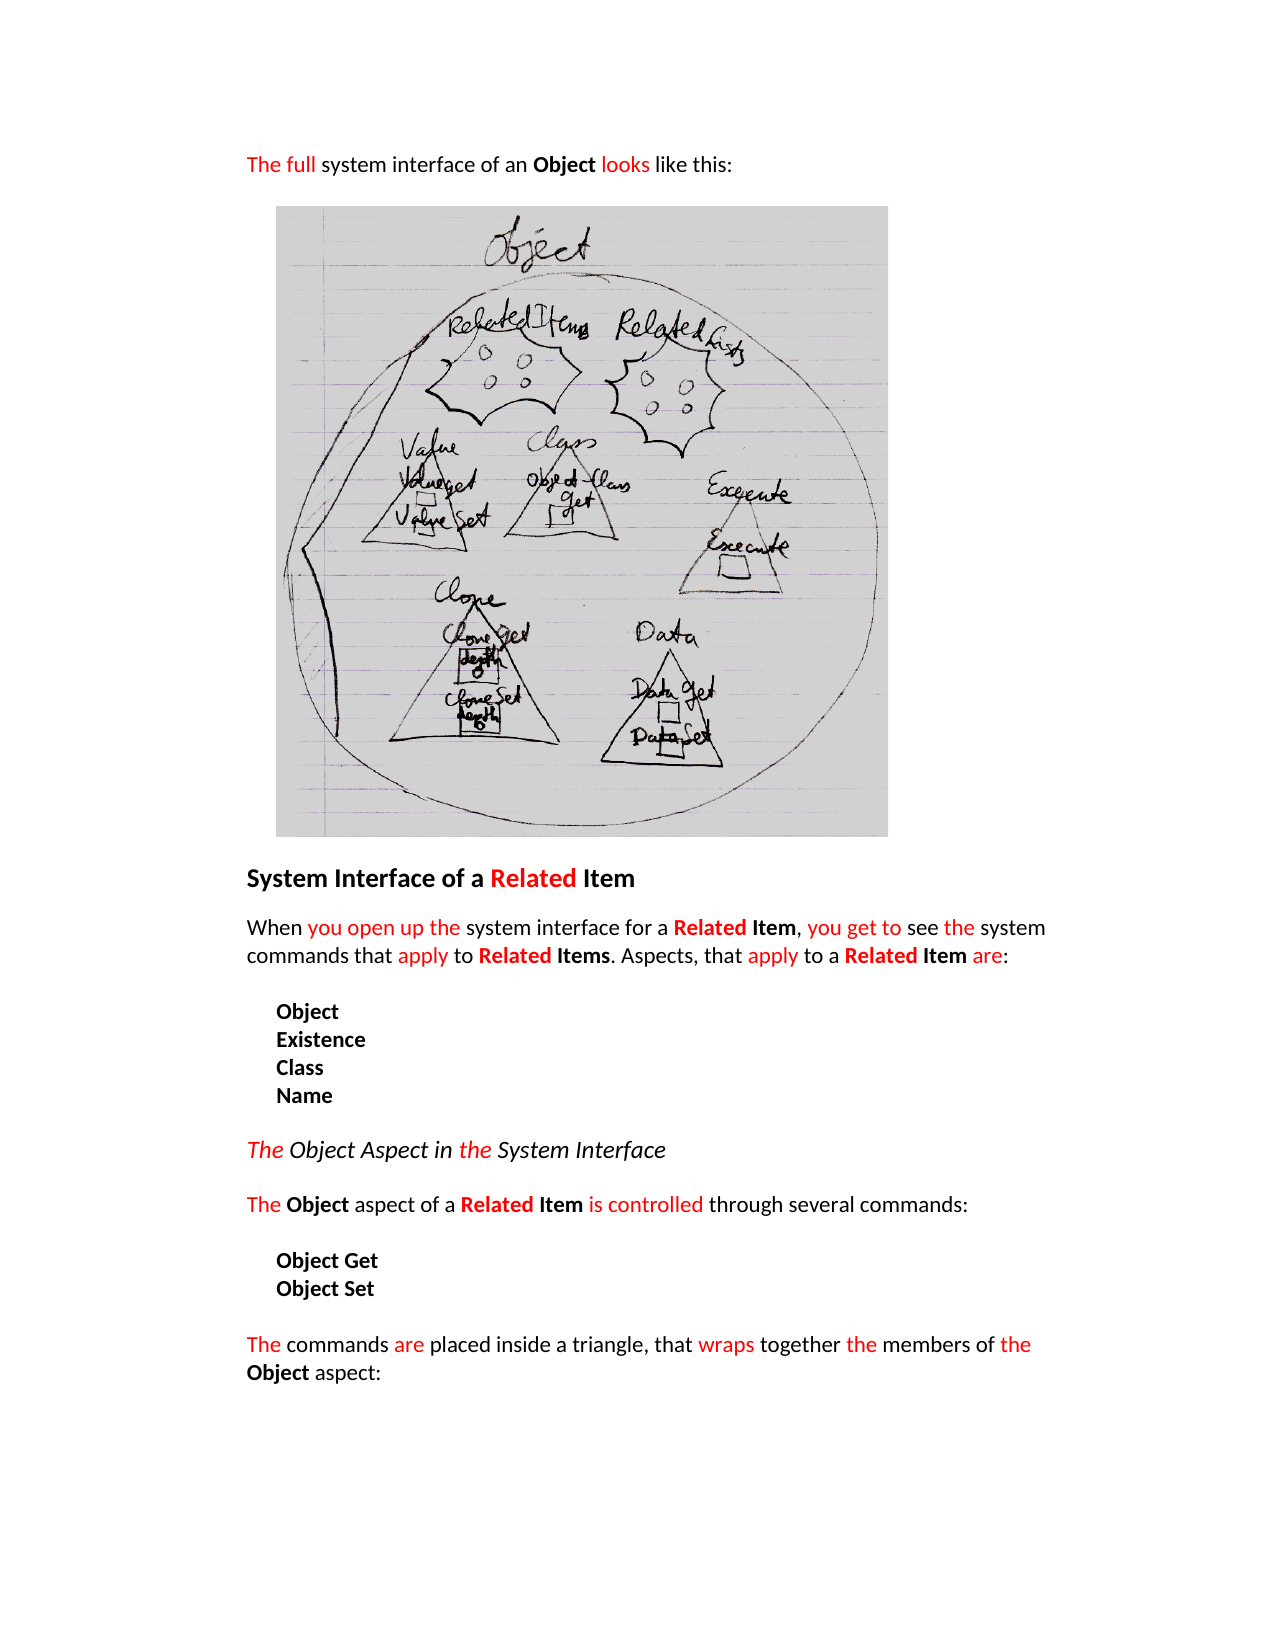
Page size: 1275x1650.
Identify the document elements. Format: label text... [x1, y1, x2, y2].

text The commands are placed inside a triangle, that wraps together the members of the Object aspect: [247, 1330, 1087, 1386]
text Object Get [276, 1246, 1087, 1274]
text When you open up the system interface for a Related Item, you get to see the system commands that apply to Related Items. Aspects, that apply to a Related Item are: [247, 913, 1087, 969]
text Name [276, 1081, 1087, 1109]
text The Object aspect of a Related Item is controlled through several commands: [247, 1190, 1087, 1218]
subtitle The Object Aspect in the System Interface [247, 1134, 1087, 1165]
picture [276, 206, 889, 837]
subtitle System Interface of a Related Item [247, 862, 1087, 894]
text Class [276, 1053, 1087, 1081]
text The full system interface of an Object looks like this: [247, 150, 1087, 178]
text Object [276, 997, 1087, 1025]
text Existence [276, 1025, 1087, 1053]
text Object Set [276, 1274, 1087, 1302]
